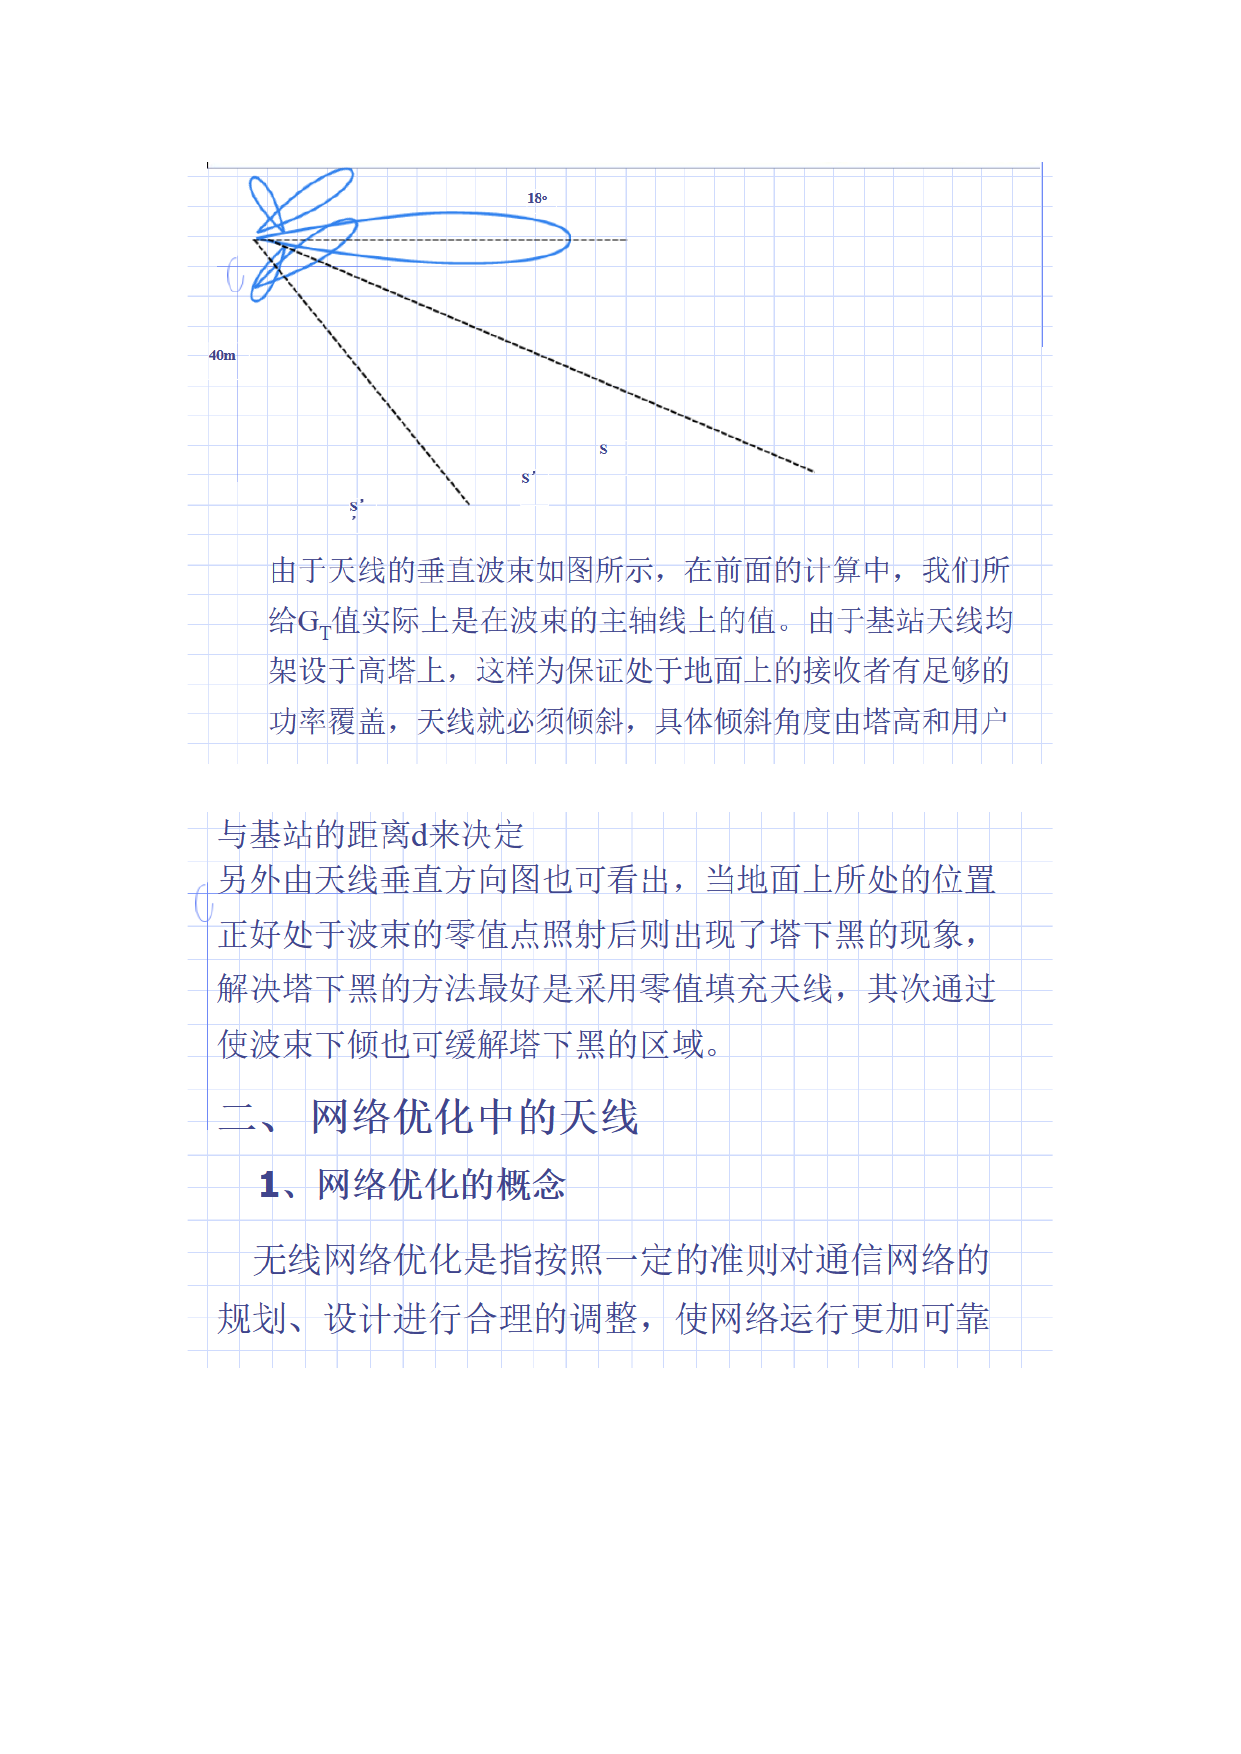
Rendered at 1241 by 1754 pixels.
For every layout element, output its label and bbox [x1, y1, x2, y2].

picture [187, 162, 1053, 764]
picture [187, 812, 1053, 1368]
